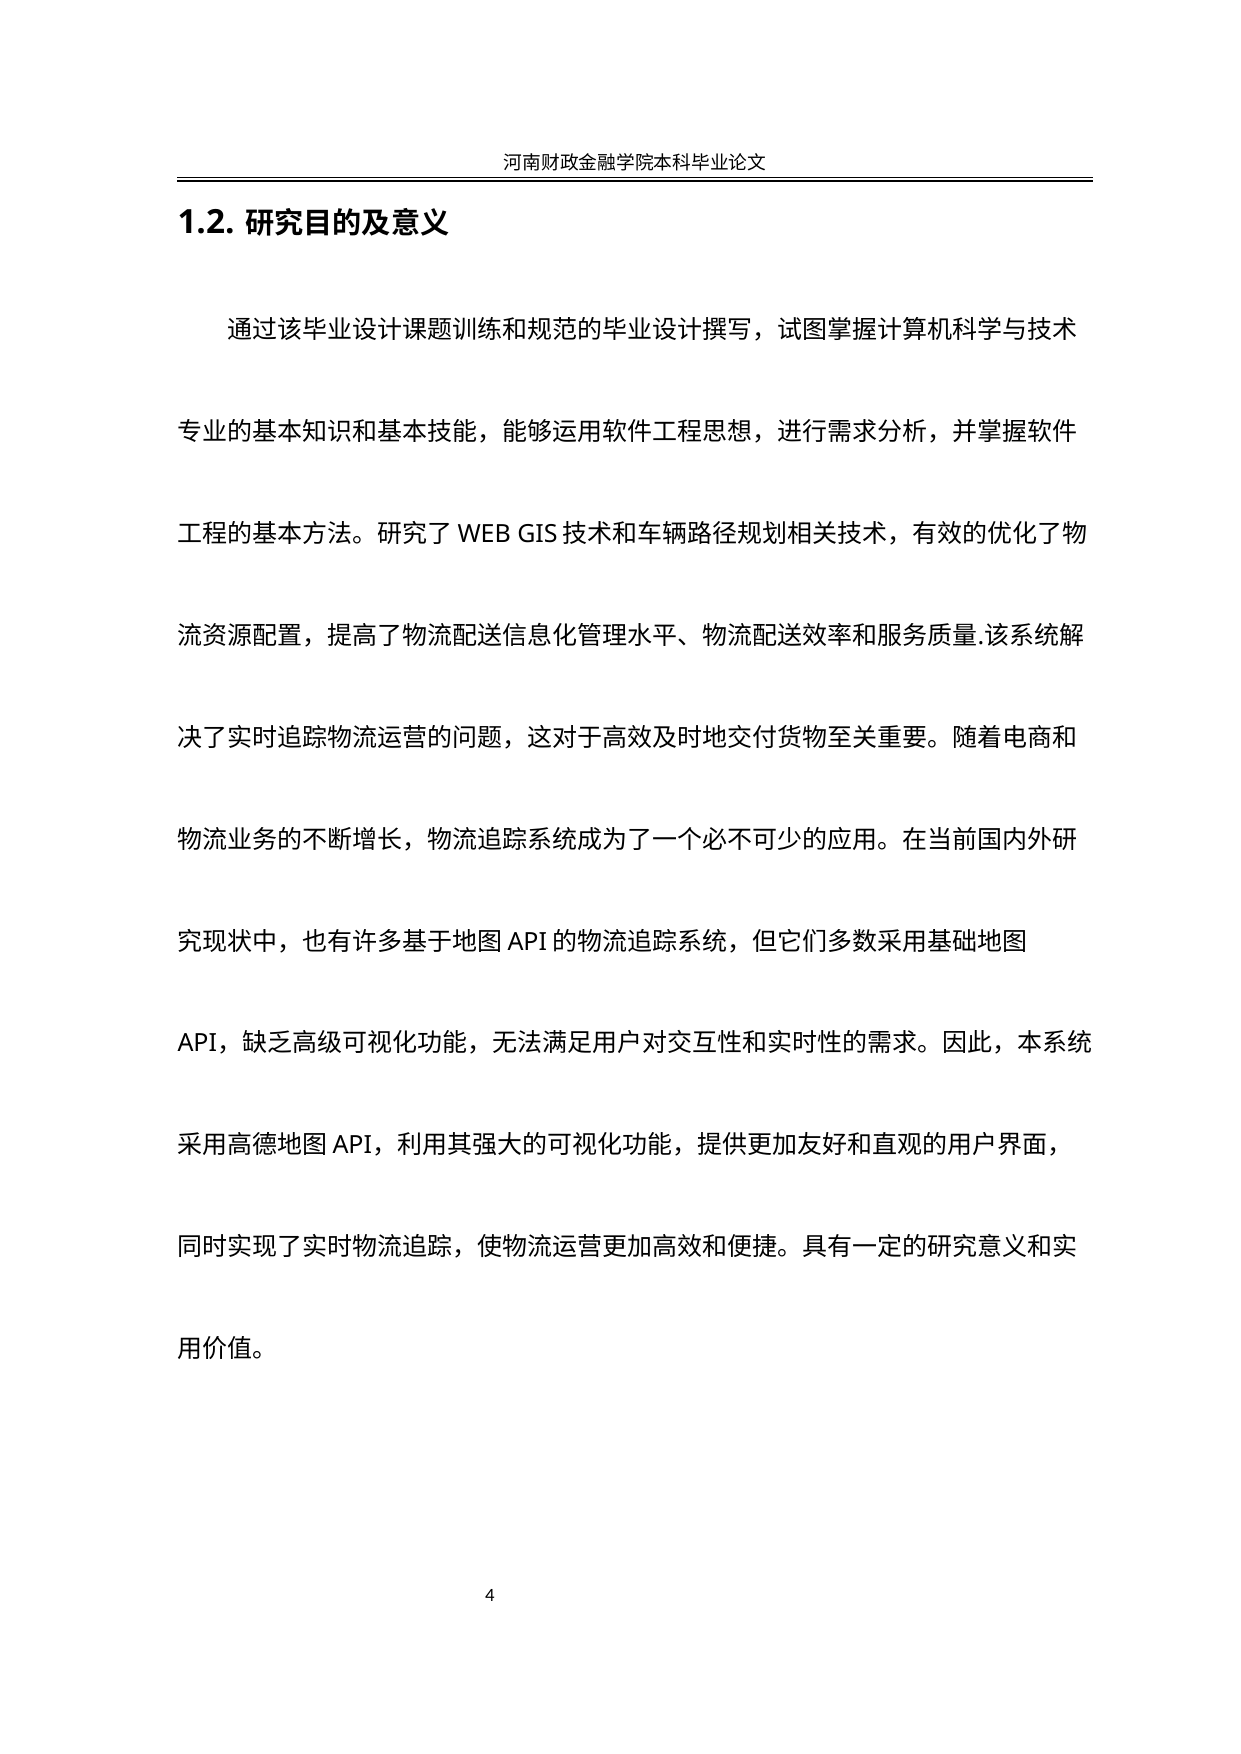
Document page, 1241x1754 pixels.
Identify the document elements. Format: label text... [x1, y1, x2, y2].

text 通过该毕业设计课题训练和规范的毕业设计撰写，试图掌握计算机科学与技术专业的基本知识和基本技能，能够运用软件工程思想，进行需求分析，并掌握软件工程的基本方法。研究了WEB GIS技术和车辆路径规划相关技术，有效的优化了物流资源配置，提高了物流配送信息化管理水平、物流配送效率和服务质量.该系统解决了实时追踪物流运营的问题，这对于高效及时地交付货物至关重要。随着电商和物流业务的不断增长，物流追踪系统成为了一个必不可少的应用。在当前国内外研究现状中，也有许多基于地图API的物流追踪系统，但它们多数采用基础地图API，缺乏高级可视化功能，无法满足用户对交互性和实时性的需求。因此，本系统采用高德地图API，利用其强大的可视化功能，提供更加友好和直观的用户界面，同时实现了实时物流追踪，使物流运营更加高效和便捷。具有一定的研究意义和实用价值。 [177, 294, 1093, 1381]
list 研究目的及意义 [177, 186, 1093, 254]
